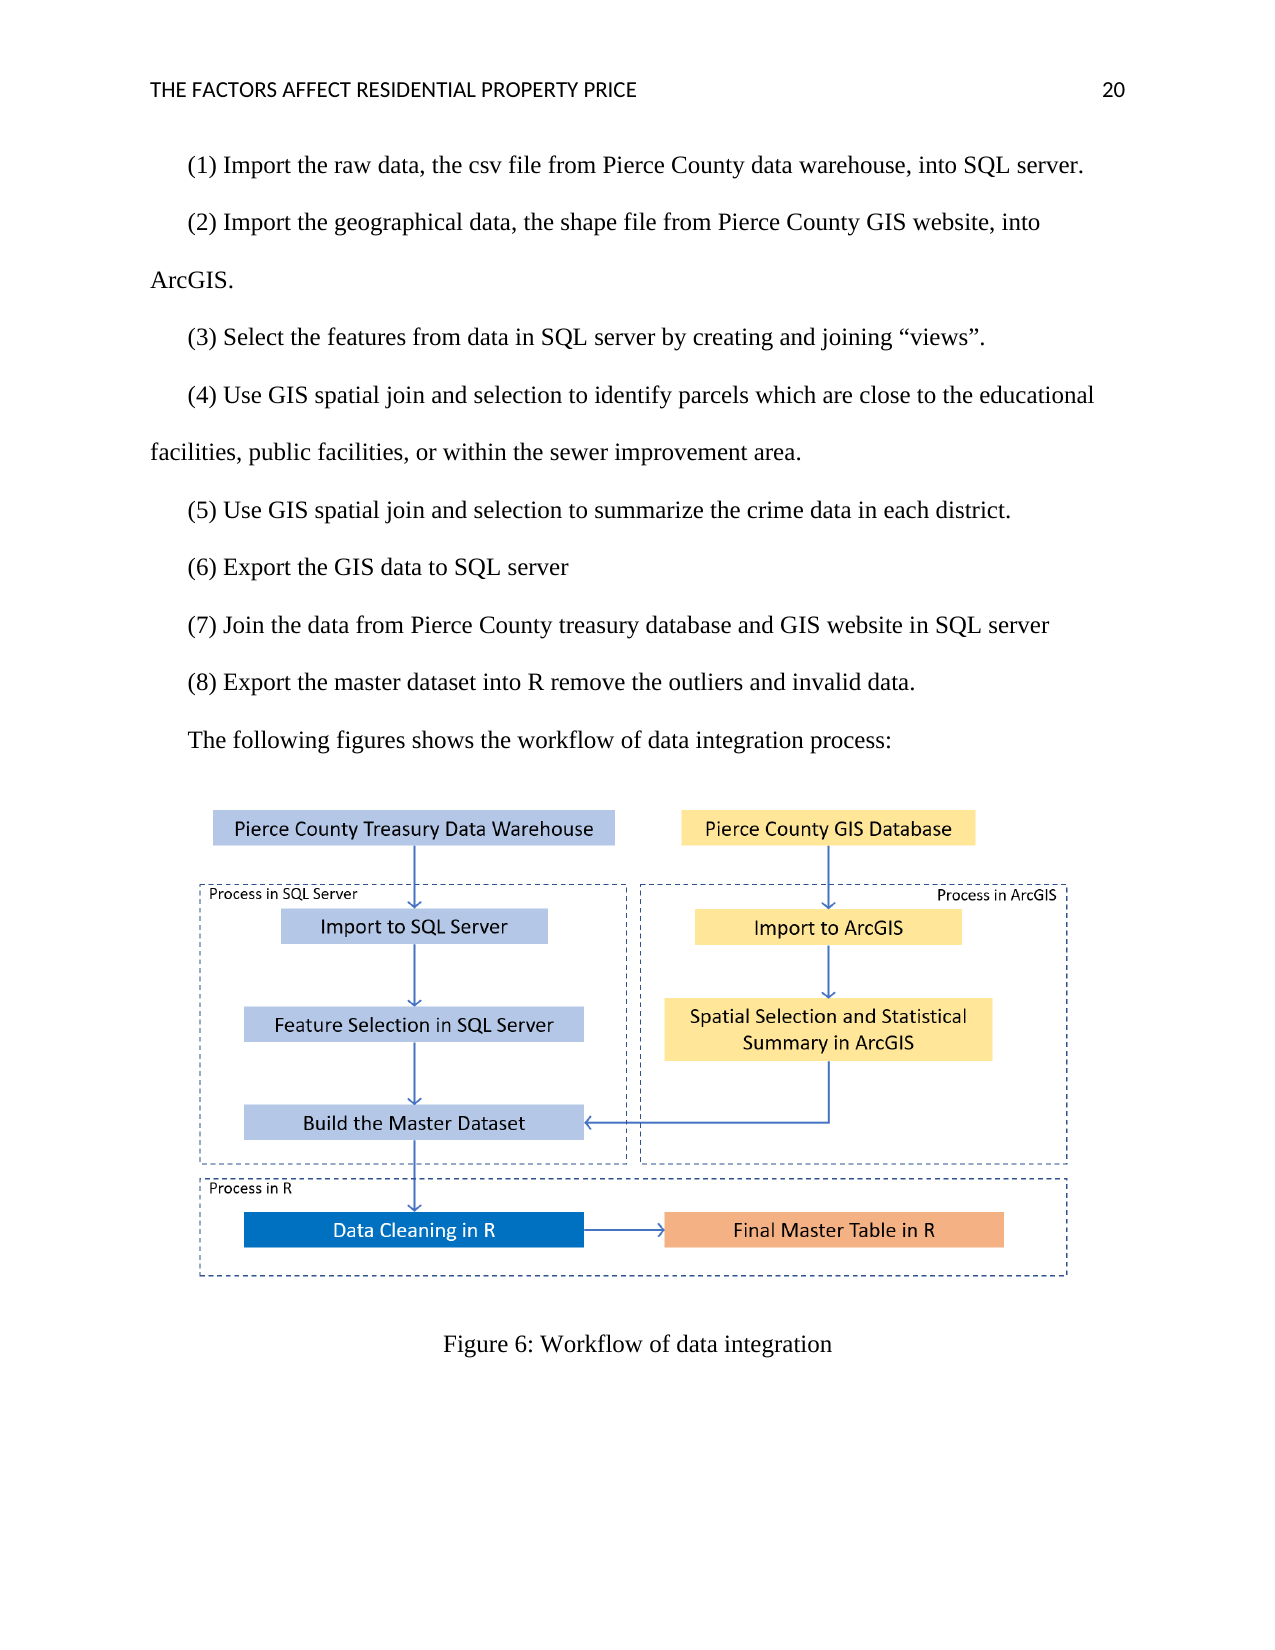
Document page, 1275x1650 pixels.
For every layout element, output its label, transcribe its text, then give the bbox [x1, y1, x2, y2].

text (1) Import the raw data, the csv file from Pierce County data warehouse, into SQL server. [150, 150, 1125, 179]
text (8) Export the master dataset into R remove the outliers and invalid data. [150, 667, 1125, 696]
text (6) Export the GIS data to SQL server [150, 552, 1125, 581]
text (2) Import the geographical data, the shape file from Pierce County GIS website, into ArcGIS. [150, 207, 1125, 294]
picture [150, 782, 1125, 1302]
text (5) Use GIS spatial join and selection to summarize the crime data in each district. [150, 495, 1125, 524]
text (4) Use GIS spatial join and selection to identify parcels which are close to the educational facilities, public facilities, or within the sewer improvement area. [150, 380, 1125, 466]
text (7) Join the data from Pierce County treasury database and GIS website in SQL server [150, 610, 1125, 639]
text Figure 6: Workflow of data integration [150, 1329, 1125, 1358]
text The following figures shows the workflow of data integration process: [150, 725, 1125, 754]
text (3) Select the features from data in SQL server by creating and joining “views”. [150, 322, 1125, 351]
